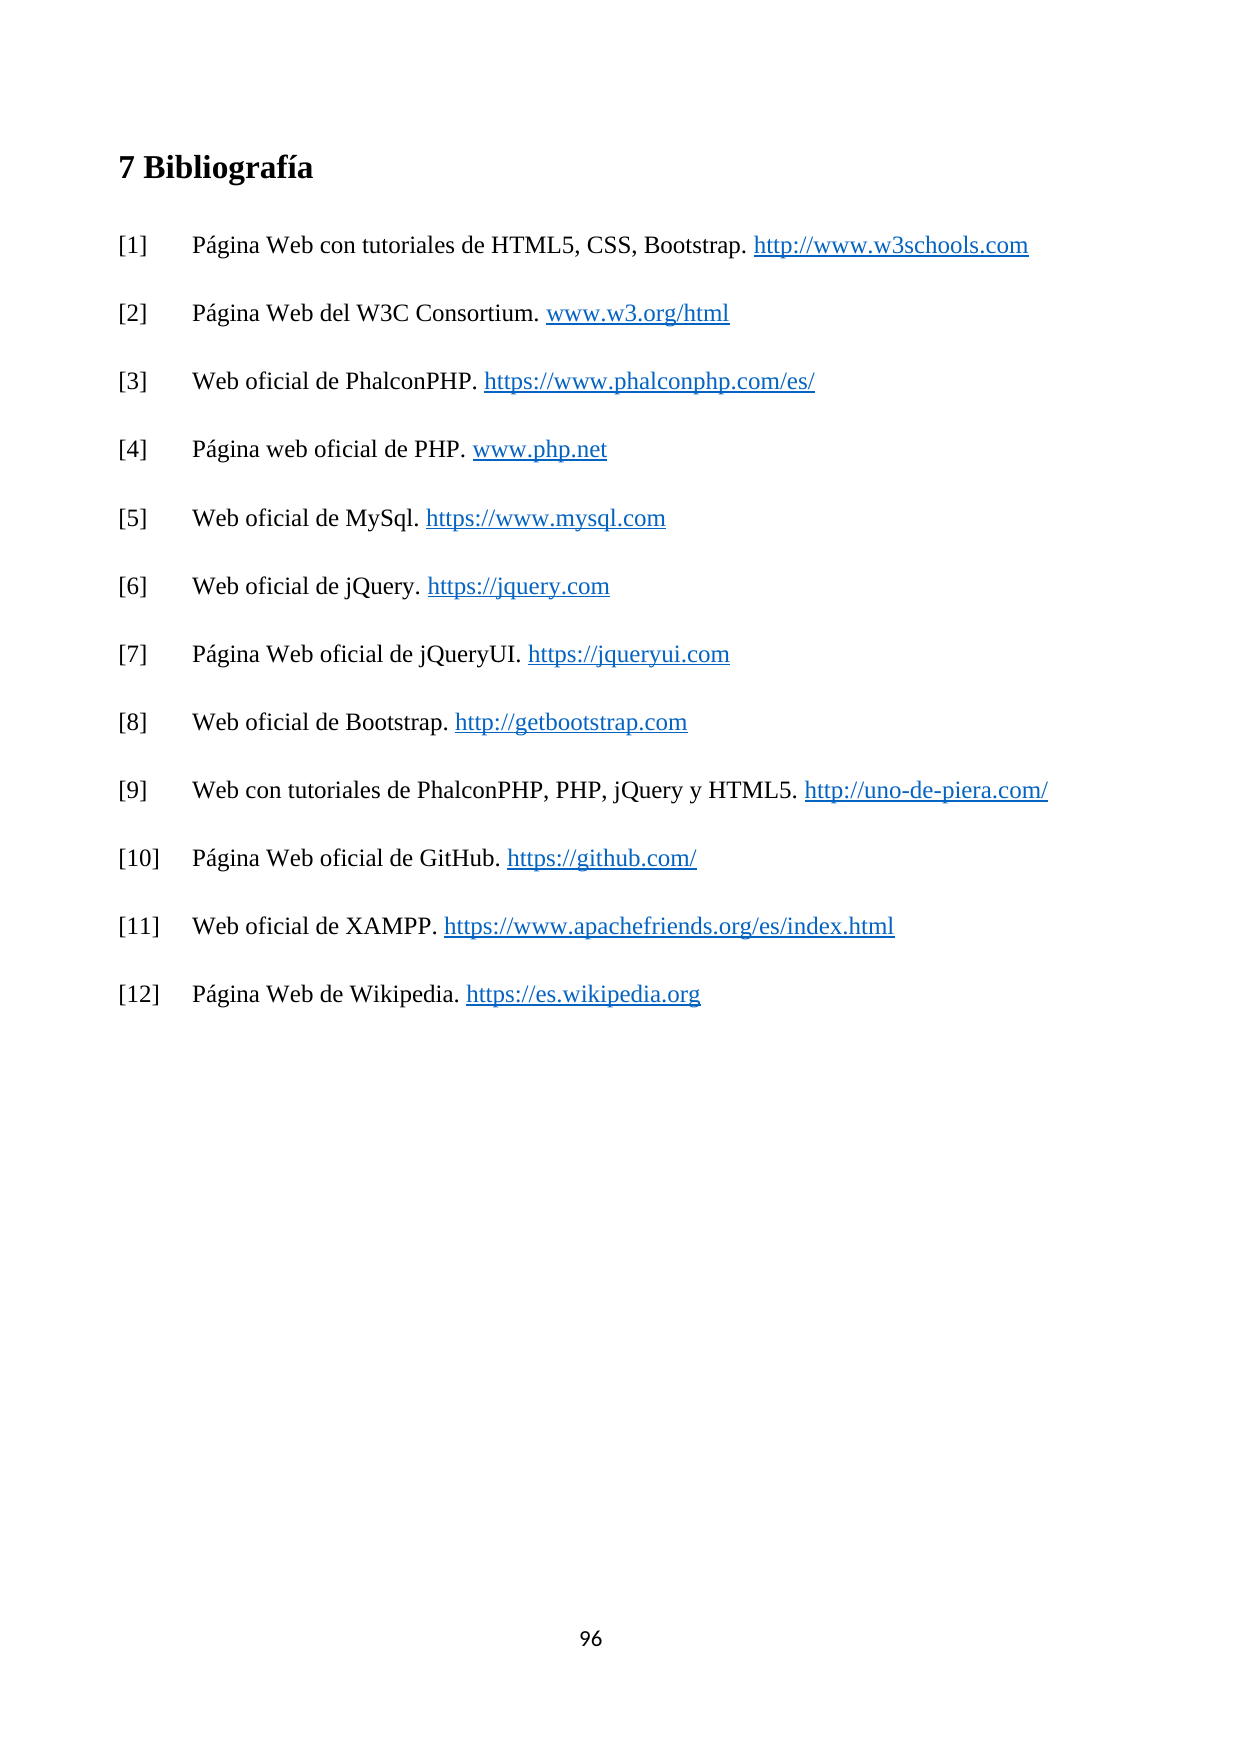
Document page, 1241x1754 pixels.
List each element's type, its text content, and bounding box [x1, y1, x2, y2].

text [7] Página Web oficial de jQueryUI. https://jqueryui.com [118, 639, 1063, 668]
text 7 Bibliografía [118, 148, 1063, 186]
text [5] Web oficial de MySql. https://www.mysql.com [118, 503, 1063, 531]
text [3] Web oficial de PhalconPHP. https://www.phalconphp.com/es/ [118, 366, 1063, 395]
text [9] Web con tutoriales de PhalconPHP, PHP, jQuery y HTML5. http://uno-de-piera.com/ [118, 775, 1063, 804]
text [1] Página Web con tutoriales de HTML5, CSS, Bootstrap. http://www.w3schools.com [118, 230, 1063, 259]
text [12] Página Web de Wikipedia. https://es.wikipedia.org [118, 979, 1063, 1008]
text [11] Web oficial de XAMPP. https://www.apachefriends.org/es/index.html [118, 911, 1063, 940]
text [2] Página Web del W3C Consortium. www.w3.org/html [118, 298, 1063, 327]
text [6] Web oficial de jQuery. https://jquery.com [118, 571, 1063, 599]
text [4] Página web oficial de PHP. www.php.net [118, 434, 1063, 463]
text [8] Web oficial de Bootstrap. http://getbootstrap.com [118, 707, 1063, 736]
text [10] Página Web oficial de GitHub. https://github.com/ [118, 843, 1063, 872]
